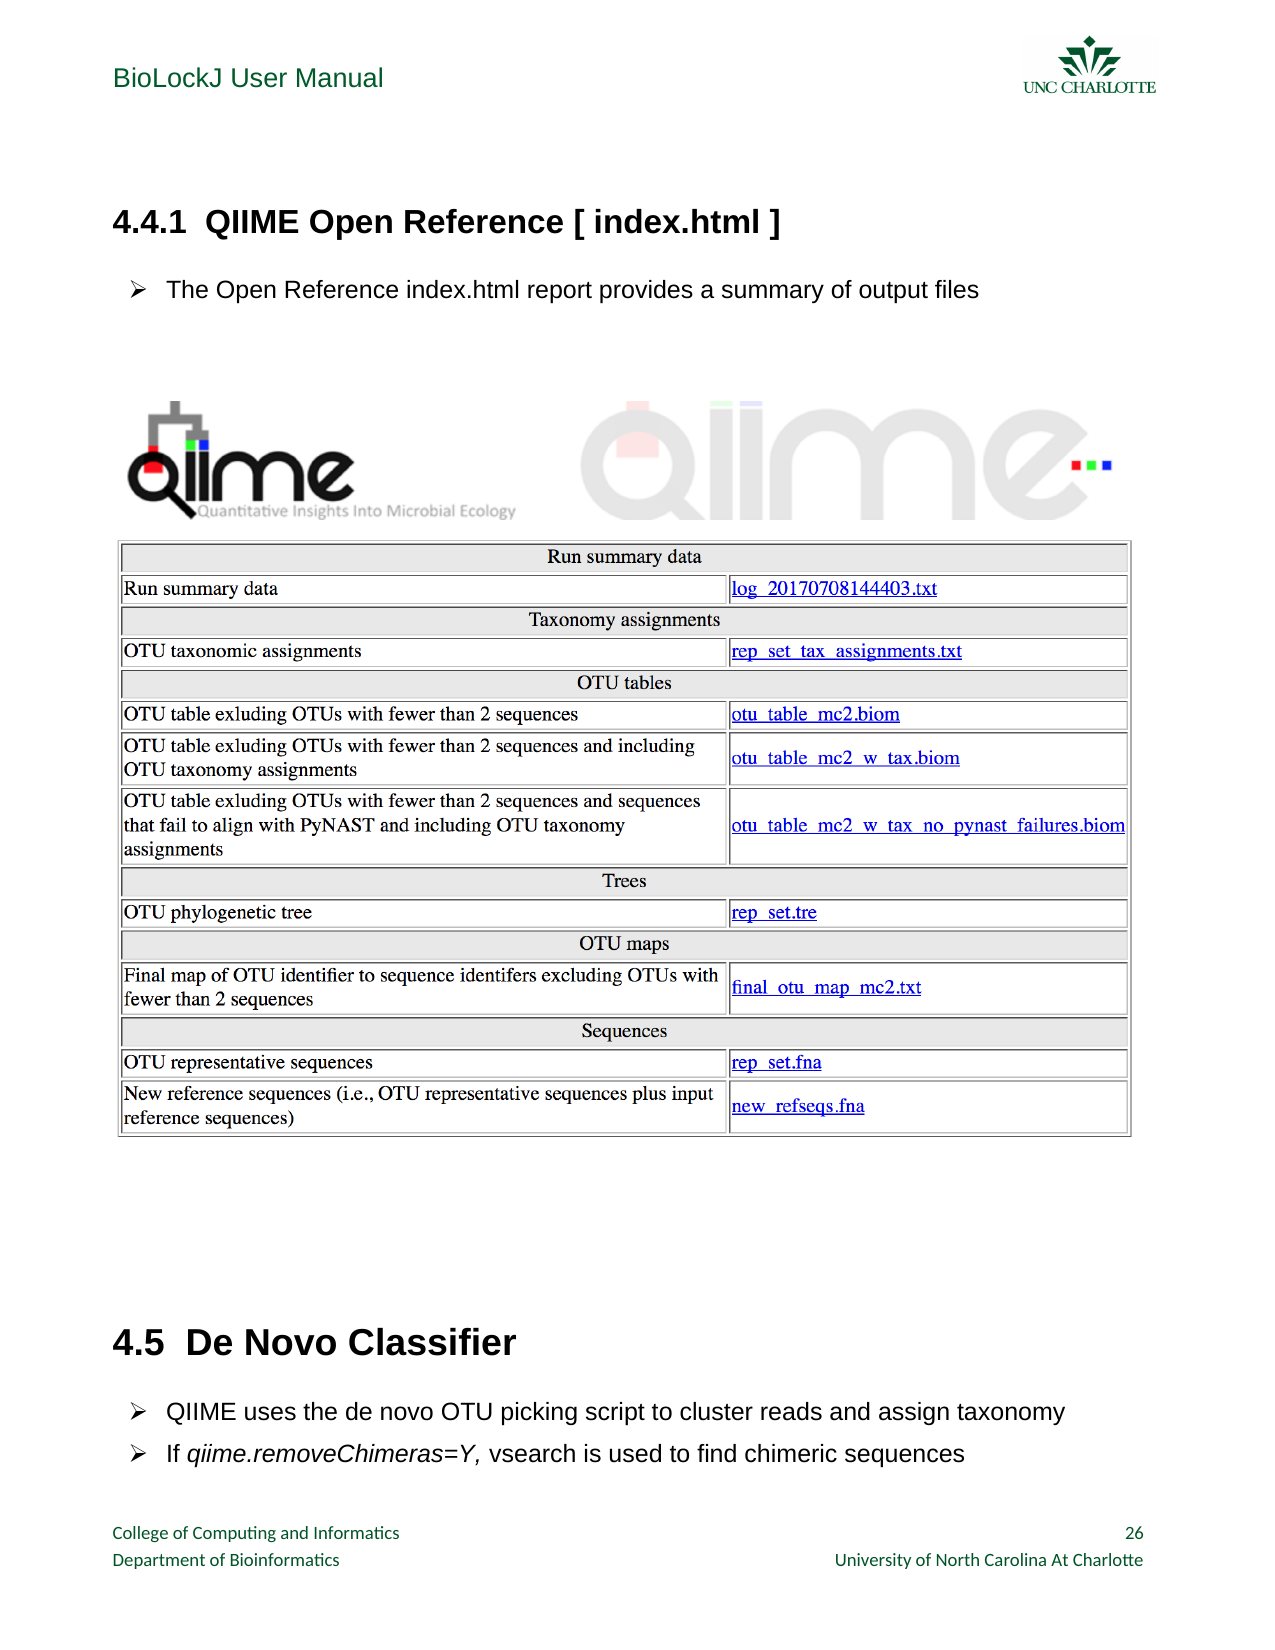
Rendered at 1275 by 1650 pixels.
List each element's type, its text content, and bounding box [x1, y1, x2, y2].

table_header The Open Reference index.html report provides a summary of output files [111, 252, 1133, 326]
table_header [111, 1375, 1133, 1490]
picture [1022, 35, 1158, 95]
subtitle 4.5 De Novo Classifier [112, 1320, 1162, 1363]
subtitle 4.4.1 QIIME Open Reference [ index.html ] [112, 202, 1162, 241]
picture [112, 392, 1139, 1152]
